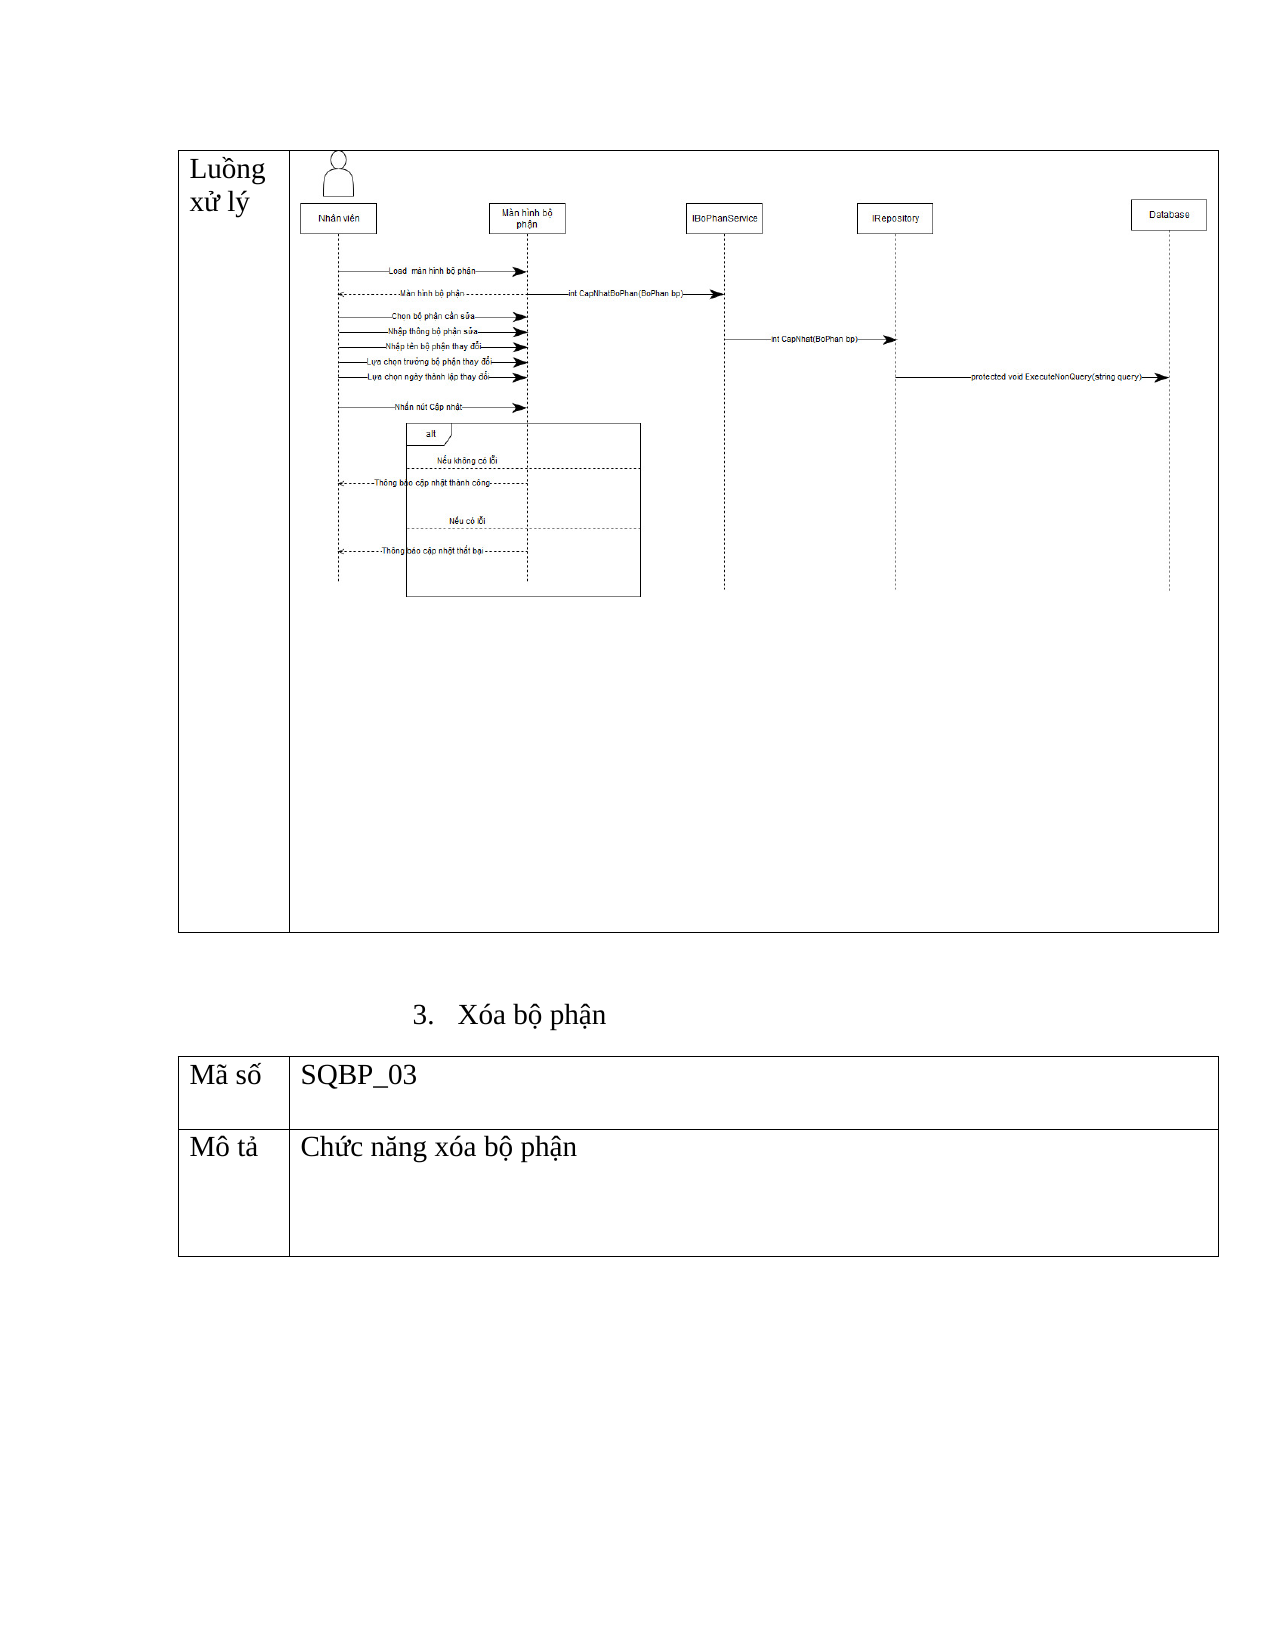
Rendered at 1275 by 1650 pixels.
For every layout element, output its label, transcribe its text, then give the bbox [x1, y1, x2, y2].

table_cell Mô tả [179, 1130, 289, 1256]
table_header SQBP_03 [290, 1057, 1218, 1128]
table_cell [290, 151, 1218, 932]
table_cell Luồng xử lý [179, 151, 289, 932]
title Xóa bộ phận [412, 997, 1125, 1030]
table_cell Chức năng xóa bộ phận [290, 1130, 1218, 1256]
picture [300, 151, 1207, 597]
table_header Mã số [179, 1057, 289, 1128]
